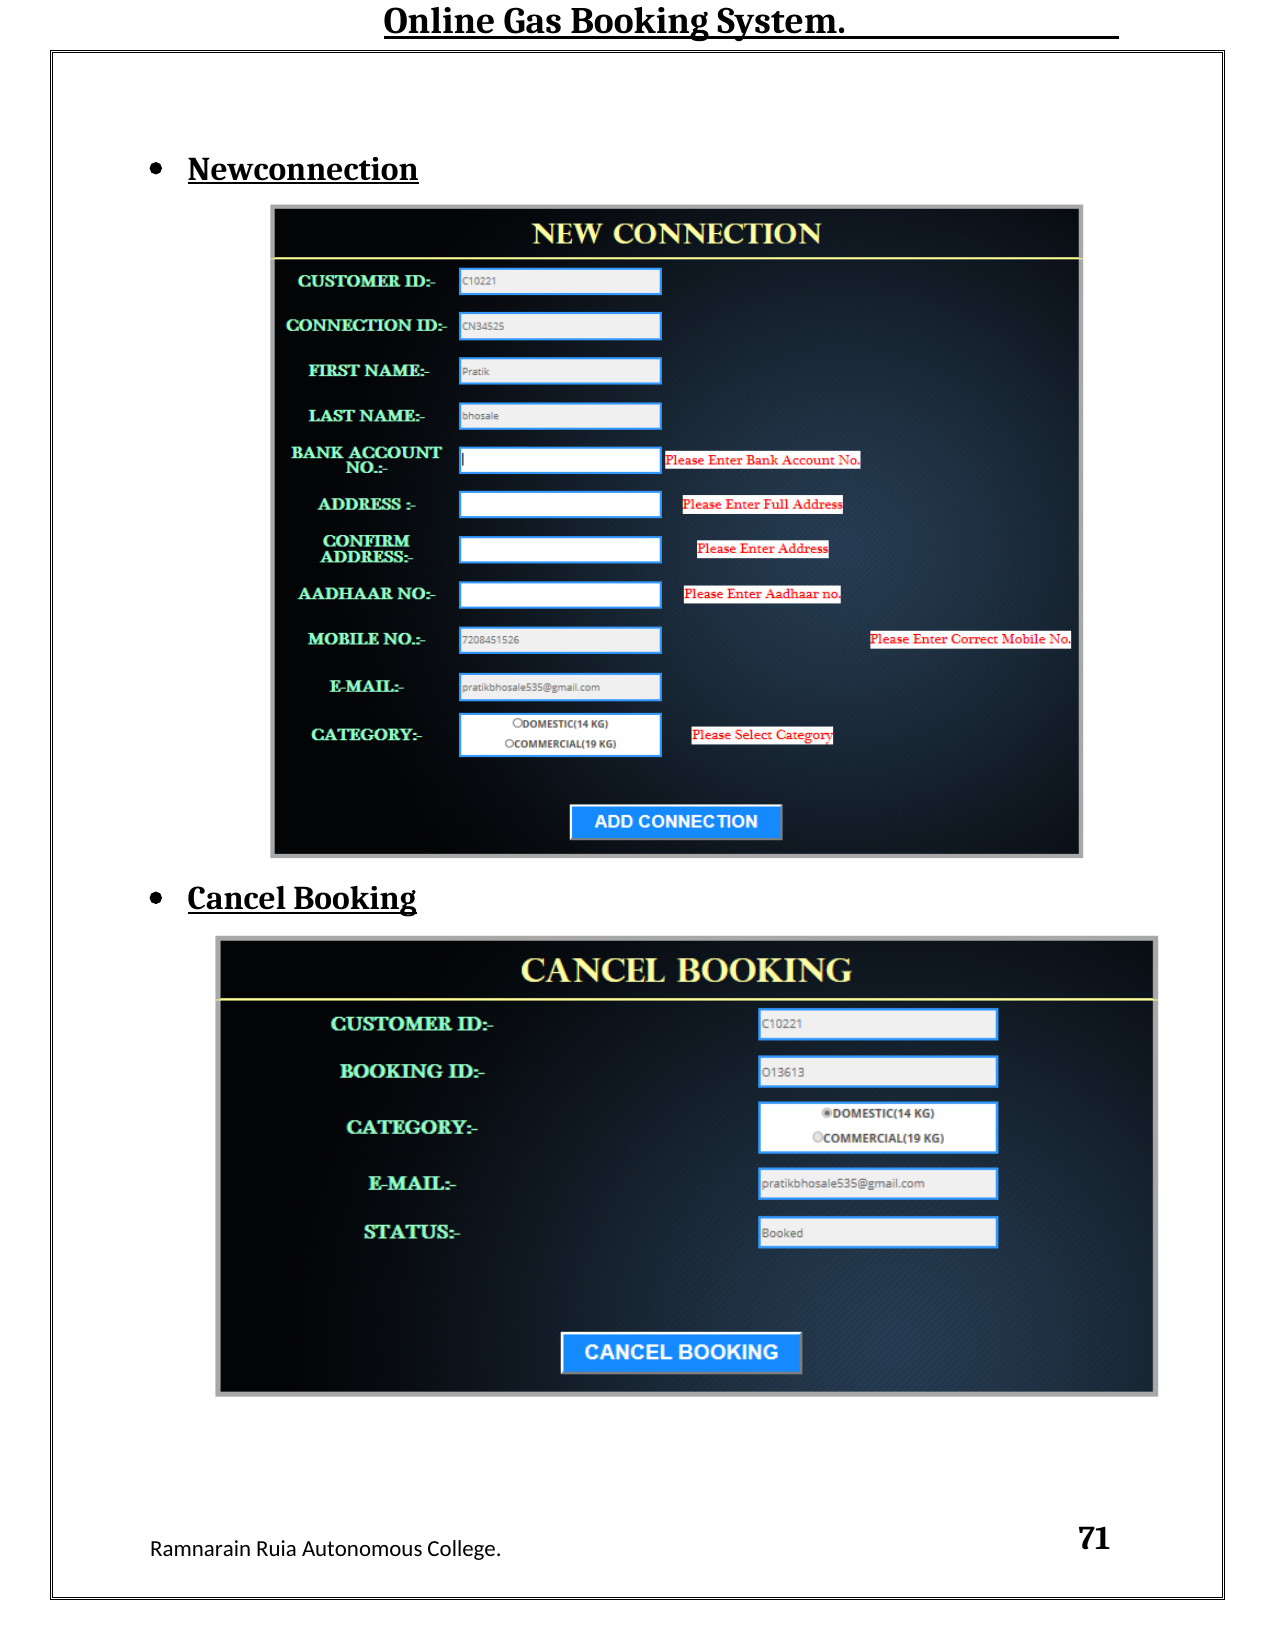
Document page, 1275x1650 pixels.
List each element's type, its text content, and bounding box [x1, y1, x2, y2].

picture [187, 922, 1205, 1408]
picture [187, 192, 1205, 876]
